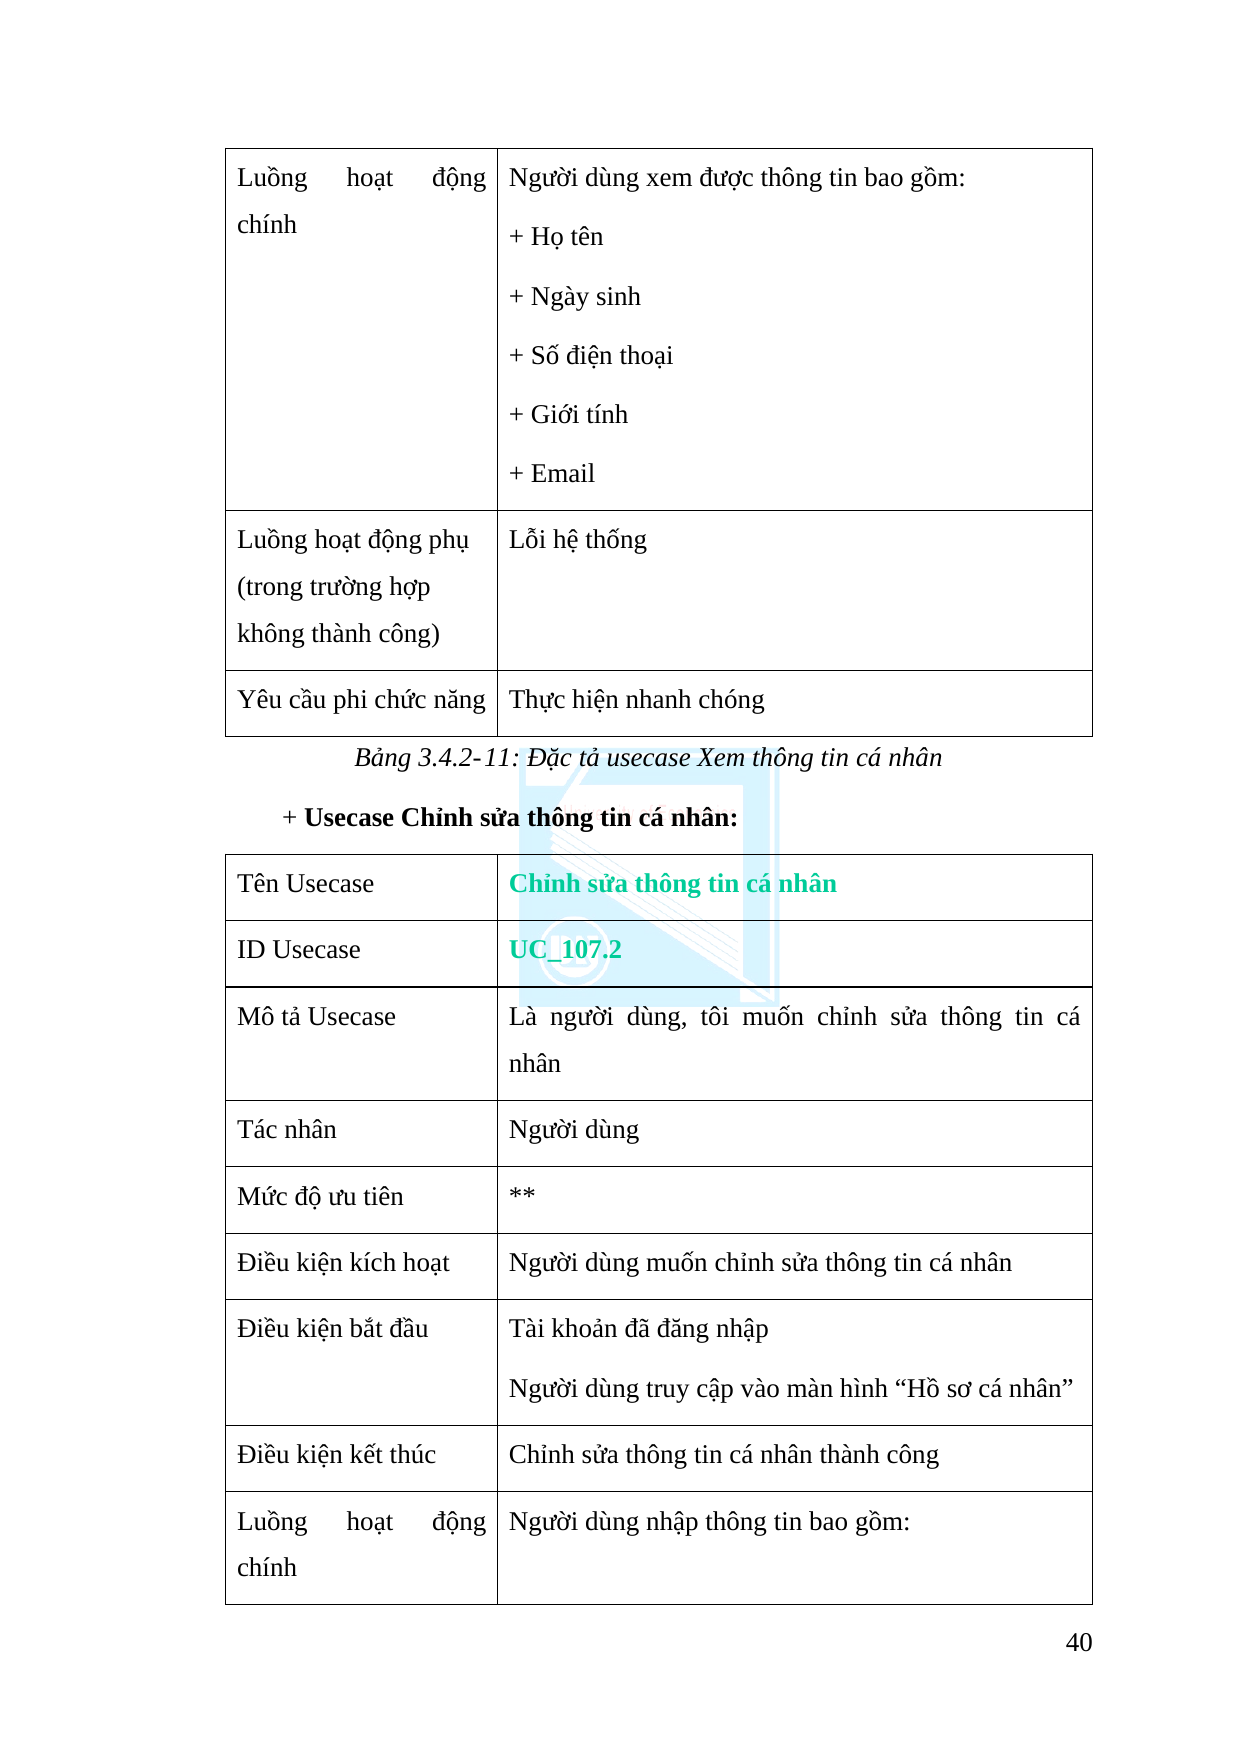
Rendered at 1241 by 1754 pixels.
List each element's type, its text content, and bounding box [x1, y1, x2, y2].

table_cell Là người dùng, tôi muốn chỉnh sửa thông tin cá nhân [498, 988, 1092, 1099]
table_cell Mức độ ưu tiên [226, 1167, 497, 1232]
table_cell ID Usecase [226, 921, 497, 986]
table_header Tên Usecase [226, 855, 497, 920]
table_cell Người dùng muốn chỉnh sửa thông tin cá nhân [498, 1234, 1092, 1299]
table_cell Điều kiện bắt đầu [226, 1300, 497, 1424]
table_cell Điều kiện kết thúc [226, 1426, 497, 1491]
table_cell Điều kiện kích hoạt [226, 1234, 497, 1299]
table_cell ** [498, 1167, 1092, 1232]
table_cell Mô tả Usecase [226, 988, 497, 1099]
table_cell Chỉnh sửa thông tin cá nhân thành công [498, 1426, 1092, 1491]
table_cell Thực hiện nhanh chóng [498, 671, 1092, 736]
table_cell Người dùng xem được thông tin bao gồm: + Họ tên + Ngày sinh + Số điện thoại + Giới tính + Email [498, 149, 1092, 510]
table_cell Yêu cầu phi chức năng [226, 671, 497, 736]
table_cell Lỗi hệ thống [498, 511, 1092, 670]
list + Usecase Chỉnh sửa thông tin cá nhân: [282, 801, 1092, 832]
table_cell Luồng hoạt động phụ (trong trường hợp không thành công) [226, 511, 497, 670]
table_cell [498, 1492, 1092, 1604]
table_cell UC_107.2 [498, 921, 1092, 986]
table_header Chỉnh sửa thông tin cá nhân [498, 855, 1092, 920]
table_cell Người dùng [498, 1101, 1092, 1166]
table_cell Luồng hoạt động chính [226, 149, 497, 510]
table_cell Tác nhân [226, 1101, 497, 1166]
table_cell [226, 1492, 497, 1604]
table_cell Tài khoản đã đăng nhập Người dùng truy cập vào màn hình “Hồ sơ cá nhân” [498, 1300, 1092, 1424]
